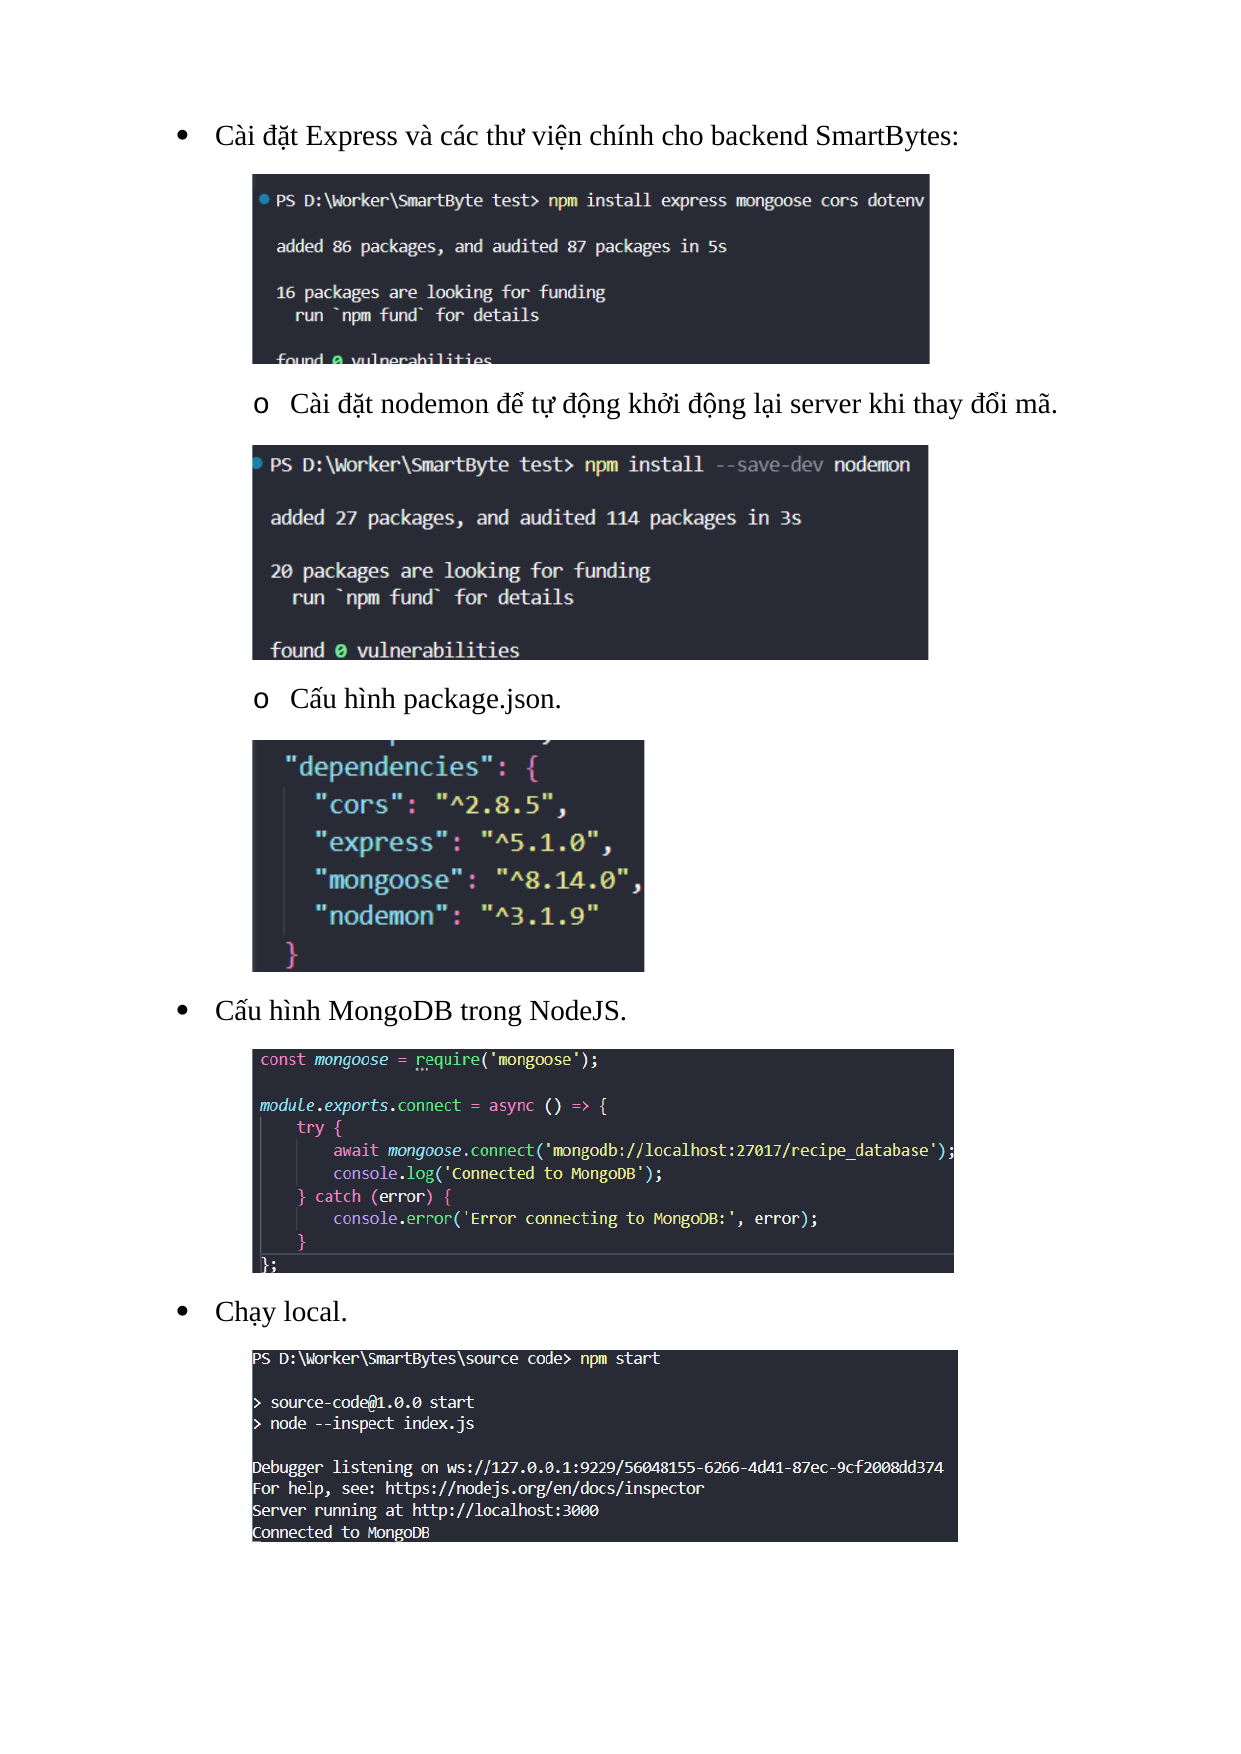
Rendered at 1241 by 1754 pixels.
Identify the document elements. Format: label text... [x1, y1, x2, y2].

picture [252, 445, 929, 660]
list Cài đặt Express và các thư viện chính cho backend SmartBytes: [177, 118, 1152, 152]
list Cấu hình MongoDB trong NodeJS. [177, 993, 1152, 1027]
list Cài đặt nodemon để tự động khởi động lại server khi thay đổi mã. [252, 386, 1152, 422]
list Cấu hình package.json. [252, 681, 1152, 717]
picture [252, 740, 645, 972]
picture [252, 1350, 958, 1542]
picture [252, 1049, 954, 1273]
picture [252, 174, 930, 364]
list Chạy local. [177, 1294, 1152, 1328]
